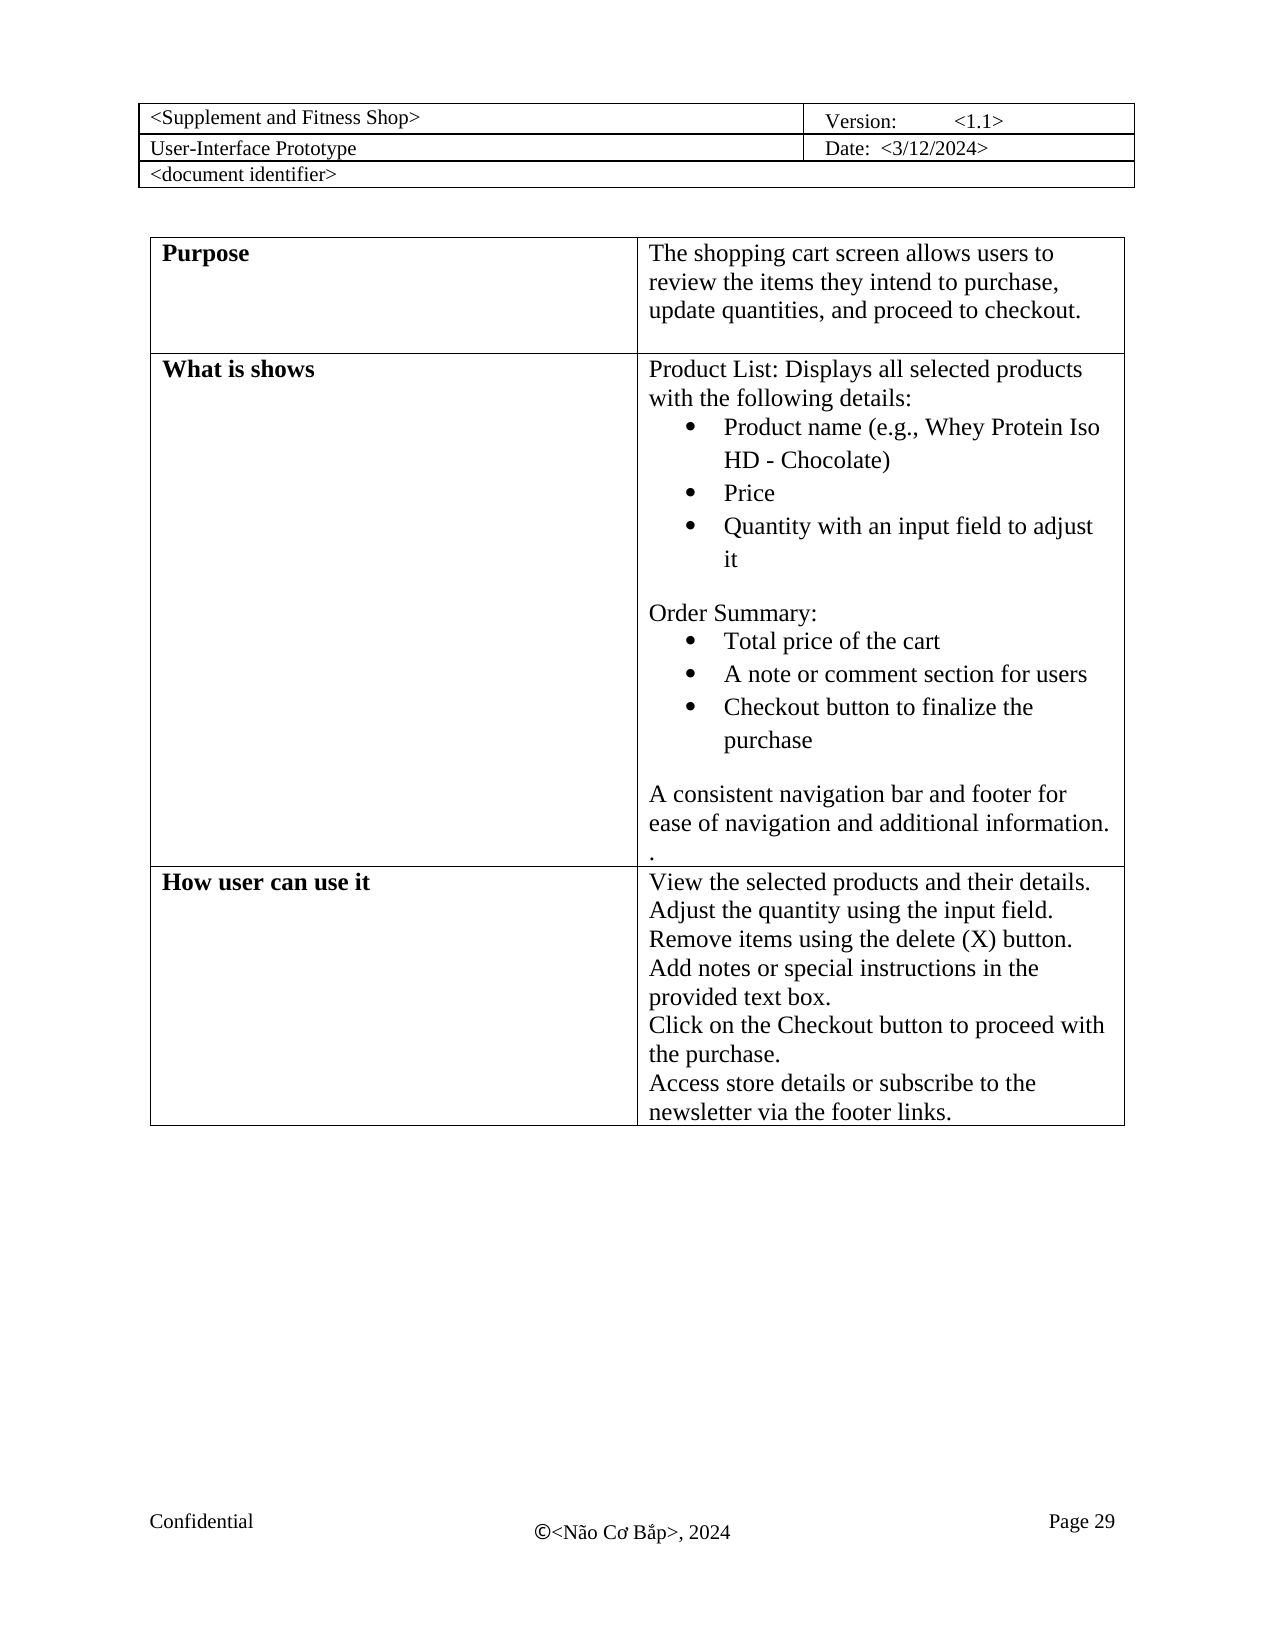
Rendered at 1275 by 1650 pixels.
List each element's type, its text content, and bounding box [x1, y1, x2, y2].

table_cell What is shows [151, 354, 637, 866]
table_header The shopping cart screen allows users to review the items they intend to purchase, update quantities, and proceed to checkout. [638, 238, 1124, 353]
table_cell How user can use it [151, 867, 637, 1125]
table_header Purpose [151, 238, 637, 353]
table_cell View the selected products and their details. Adjust the quantity using the input field. Remove items using the delete (X) button. Add notes or special instructions in the provided text box. Click on the Checkout button to proceed with the purchase. Access store details or subscribe to the newsletter via the footer links. [638, 867, 1124, 1125]
table_cell Product List: Displays all selected products with the following details: Product name (e.g., Whey Protein Iso HD - Chocolate) Price Quantity with an input field to adjust it Order Summary: Total price of the cart A note or comment section for users Checkout button to finalize the purchase A consistent navigation bar and footer for ease of navigation and additional information. . [638, 354, 1124, 866]
